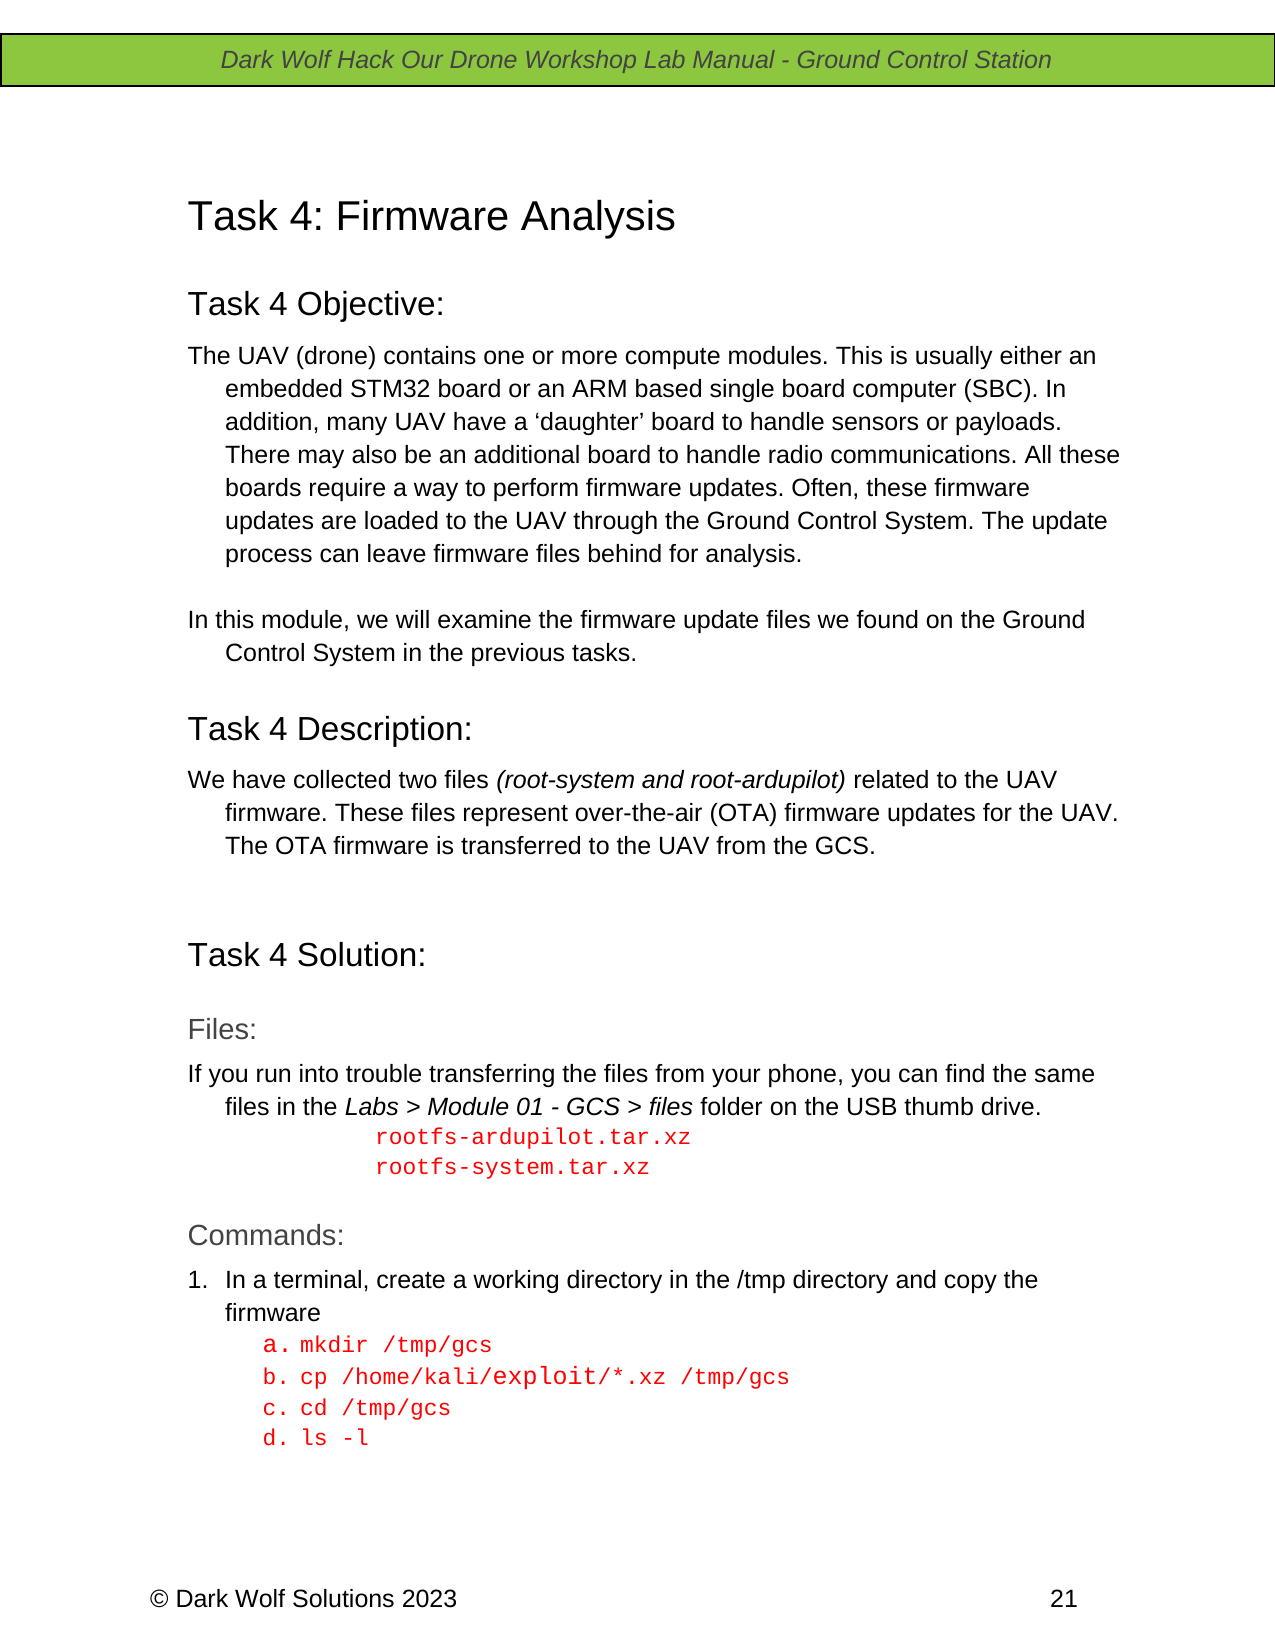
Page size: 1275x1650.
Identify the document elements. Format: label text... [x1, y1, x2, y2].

subtitle Commands: [187, 1218, 1125, 1252]
list In a terminal, create a working directory in the /tmp directory and copy the firmware [187, 1265, 1125, 1327]
text The UAV (drone) contains one or more compute modules. This is usually either an embedded STM32 board or an ARM based single board computer (SBC). In addition, many UAV have a ‘daughter’ board to handle sensors or payloads. There may also be an additional board to handle radio communications. All these boards require a way to perform firmware updates. Often, these firmware updates are loaded to the UAV through the Ground Control System. The update process can leave firmware files behind for analysis. [187, 341, 1125, 568]
subtitle Task 4: Firmware Analysis [187, 192, 1125, 239]
subtitle Task 4 Solution: [187, 935, 1125, 973]
text In this module, we will examine the firmware update files we found on the Ground Control System in the previous tasks. [187, 605, 1125, 667]
subtitle Task 4 Objective: [187, 284, 1125, 323]
subtitle Task 4 Description: [187, 709, 1125, 747]
list cp /home/kali/exploit/*.xz /tmp/gcs [262, 1364, 1125, 1392]
list cd /tmp/gcs [262, 1396, 1125, 1422]
text If you run into trouble transferring the files from your phone, you can find the same files in the Labs > Module 01 - GCS > files folder on the USB thumb drive. [187, 1059, 1125, 1121]
subtitle Files: [187, 1012, 1125, 1046]
list mkdir /tmp/gcs [262, 1331, 1125, 1359]
text rootfs-ardupilot.tar.xz [225, 1125, 1125, 1151]
list ls -l [262, 1426, 1125, 1452]
text rootfs-system.tar.xz [225, 1155, 1125, 1181]
text We have collected two files (root-system and root-ardupilot) related to the UAV firmware. These files represent over-the-air (OTA) firmware updates for the UAV. The OTA firmware is transferred to the UAV from the GCS. [187, 765, 1125, 860]
